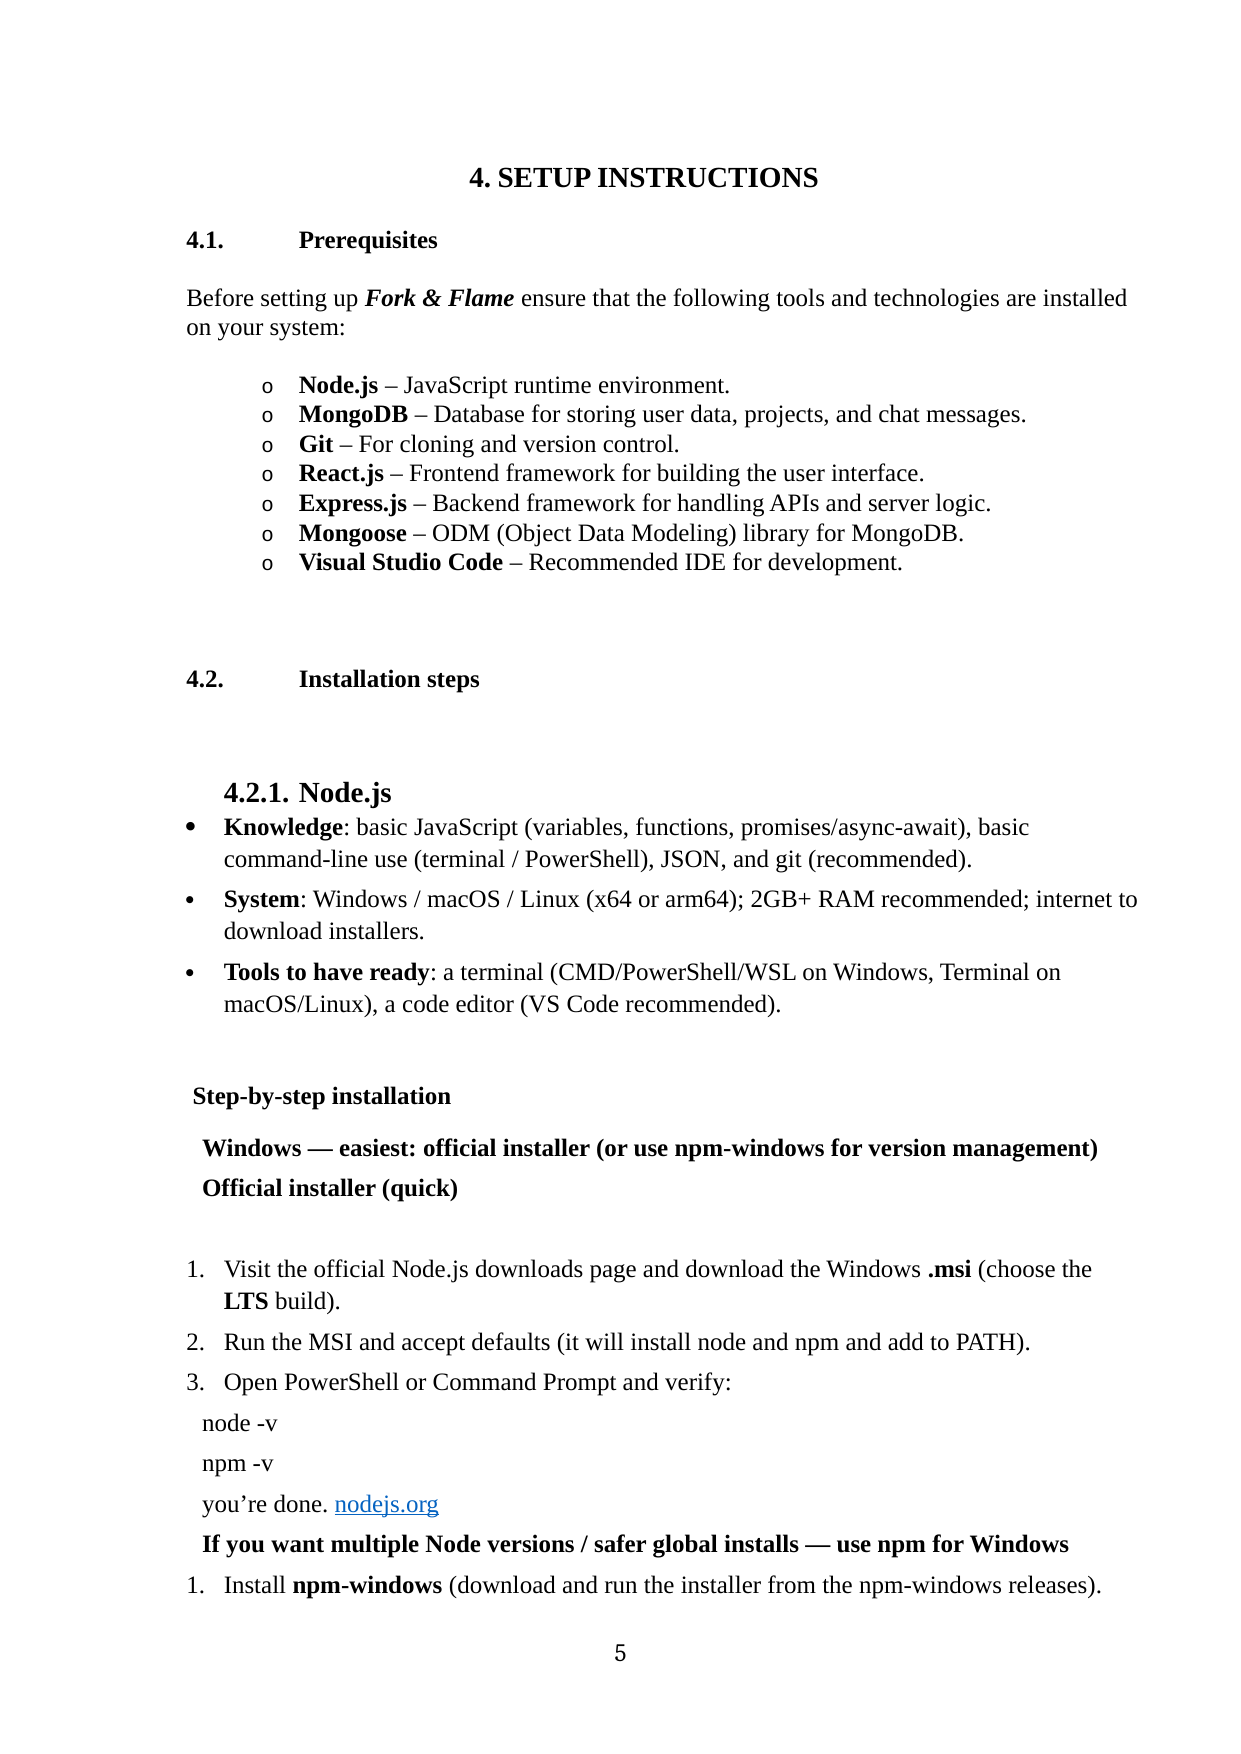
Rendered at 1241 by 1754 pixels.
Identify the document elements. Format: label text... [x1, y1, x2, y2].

list Tools to have ready: a terminal (CMD/PowerShell/WSL on Windows, Terminal on macOS/Linux), a code editor (VS Code recommended). [186, 957, 1141, 1017]
list Git – For cloning and version control. [261, 429, 1141, 458]
text Before setting up Fork & Flame ensure that the following tools and technologies are installed on your system: [186, 283, 1141, 341]
list Mongoose – ODM (Object Data Modeling) library for MongoDB. [261, 518, 1141, 547]
text Step-by-step installation [186, 1081, 1141, 1110]
list Prerequisites [186, 225, 1141, 254]
list Express.js – Backend framework for handling APIs and server logic. [261, 488, 1141, 518]
list Node.js [223, 775, 1141, 808]
list System: Windows / macOS / Linux (x64 or arm64); 2GB+ RAM recommended; internet to download installers. [186, 884, 1141, 945]
text you’re done. nodejs.org [202, 1489, 1141, 1518]
list React.js – Frontend framework for building the user interface. [261, 458, 1141, 488]
text node -v [202, 1408, 1141, 1437]
list Node.js – JavaScript runtime environment. [261, 370, 1141, 399]
list Installation steps [186, 664, 1141, 693]
list Run the MSI and accept defaults (it will install node and npm and add to PATH). [186, 1327, 1141, 1356]
list Knowledge: basic JavaScript (variables, functions, promises/async-await), basic command-line use (terminal / PowerShell), JSON, and git (recommended). [186, 812, 1141, 873]
list Install npm-windows (download and run the installer from the npm-windows releases). [186, 1570, 1141, 1599]
list Open PowerShell or Command Prompt and verify: [186, 1367, 1141, 1396]
subtitle 4. SETUP INSTRUCTIONS [147, 160, 1141, 193]
text Windows — easiest: official installer (or use npm-windows for version management) [202, 1133, 1141, 1162]
text Official installer (quick) [202, 1173, 1141, 1202]
list Visual Studio Code – Recommended IDE for development. [261, 547, 1141, 577]
text If you want multiple Node versions / safer global installs — use npm for Windows [202, 1529, 1141, 1558]
text npm -v [202, 1448, 1141, 1477]
list MongoDB – Database for storing user data, projects, and chat messages. [261, 399, 1141, 429]
list Visit the official Node.js downloads page and download the Windows .msi (choose the LTS build). [186, 1254, 1141, 1315]
